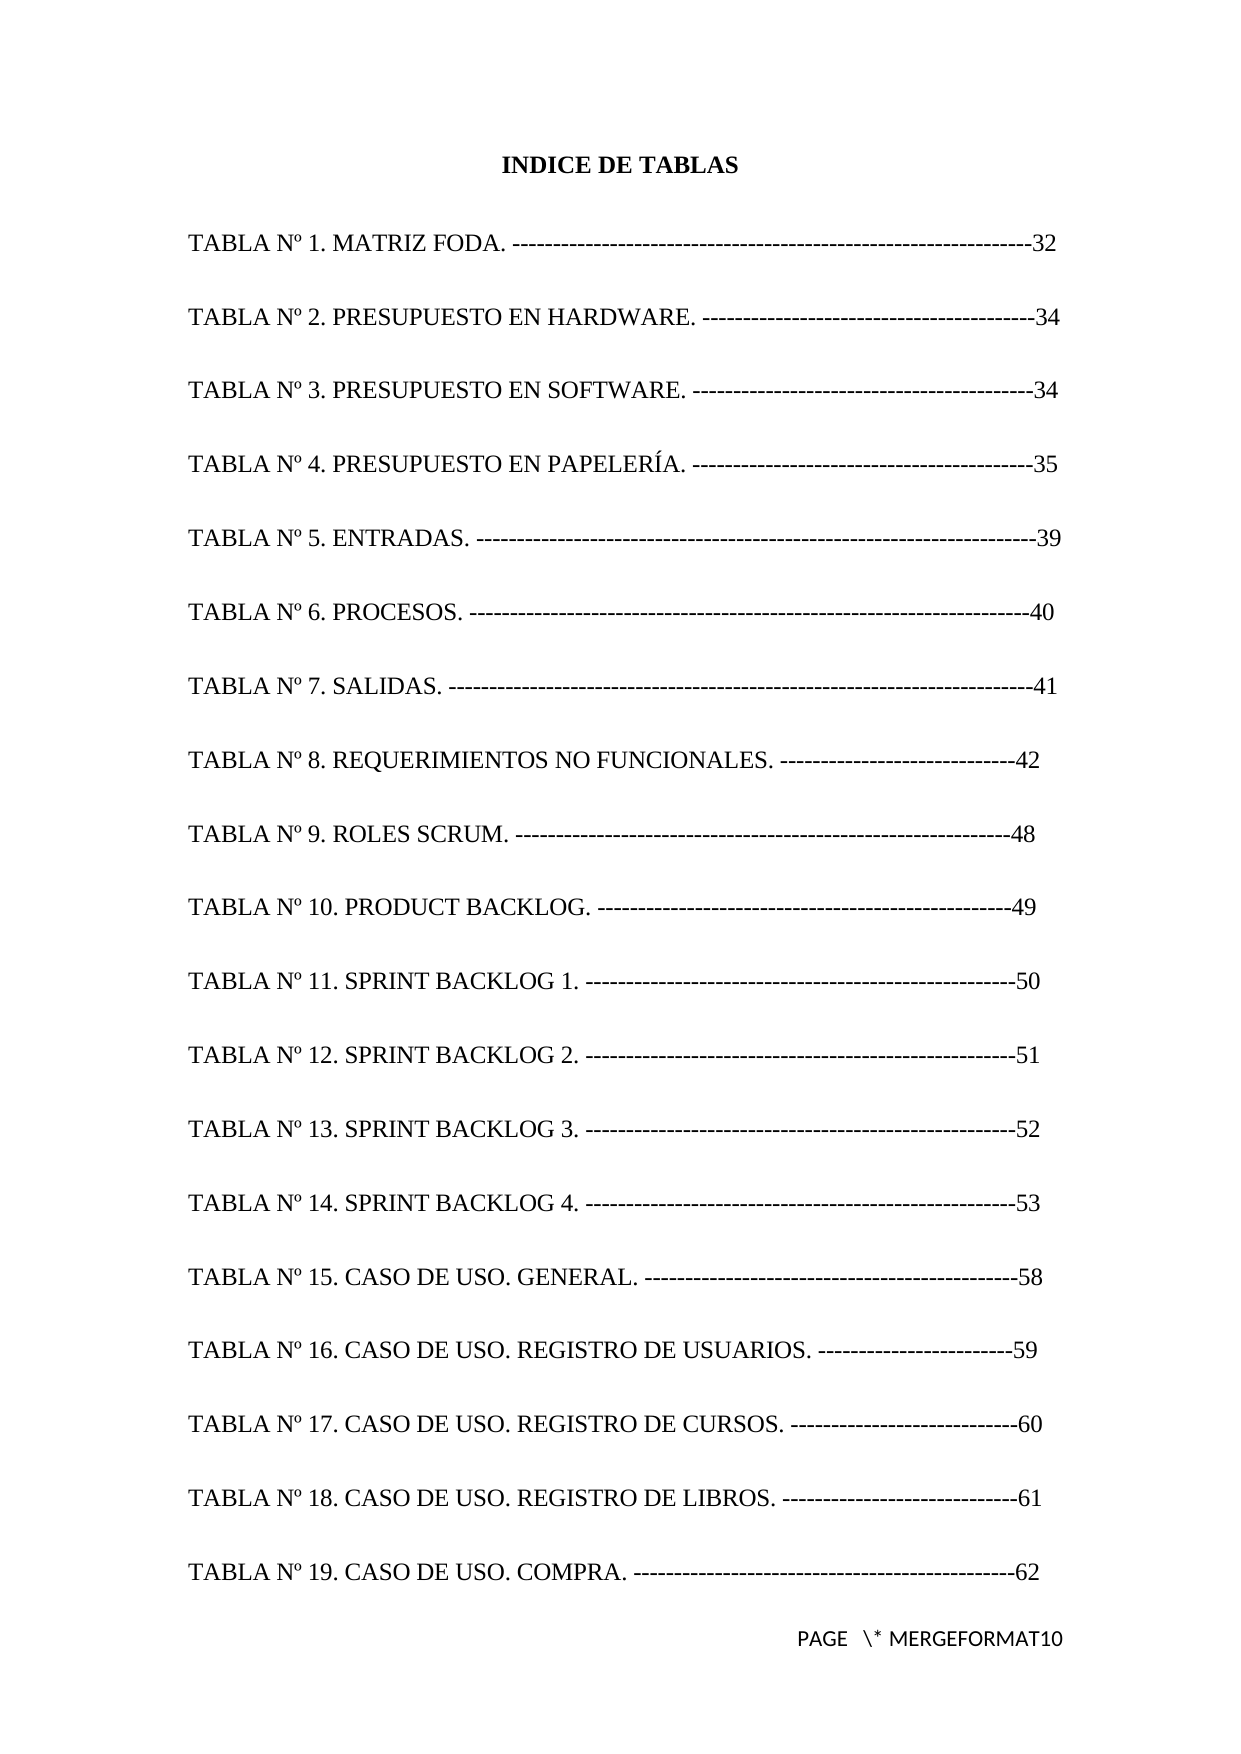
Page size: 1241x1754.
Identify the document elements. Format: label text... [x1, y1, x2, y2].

text INDICE DE TABLAS [177, 150, 1063, 178]
